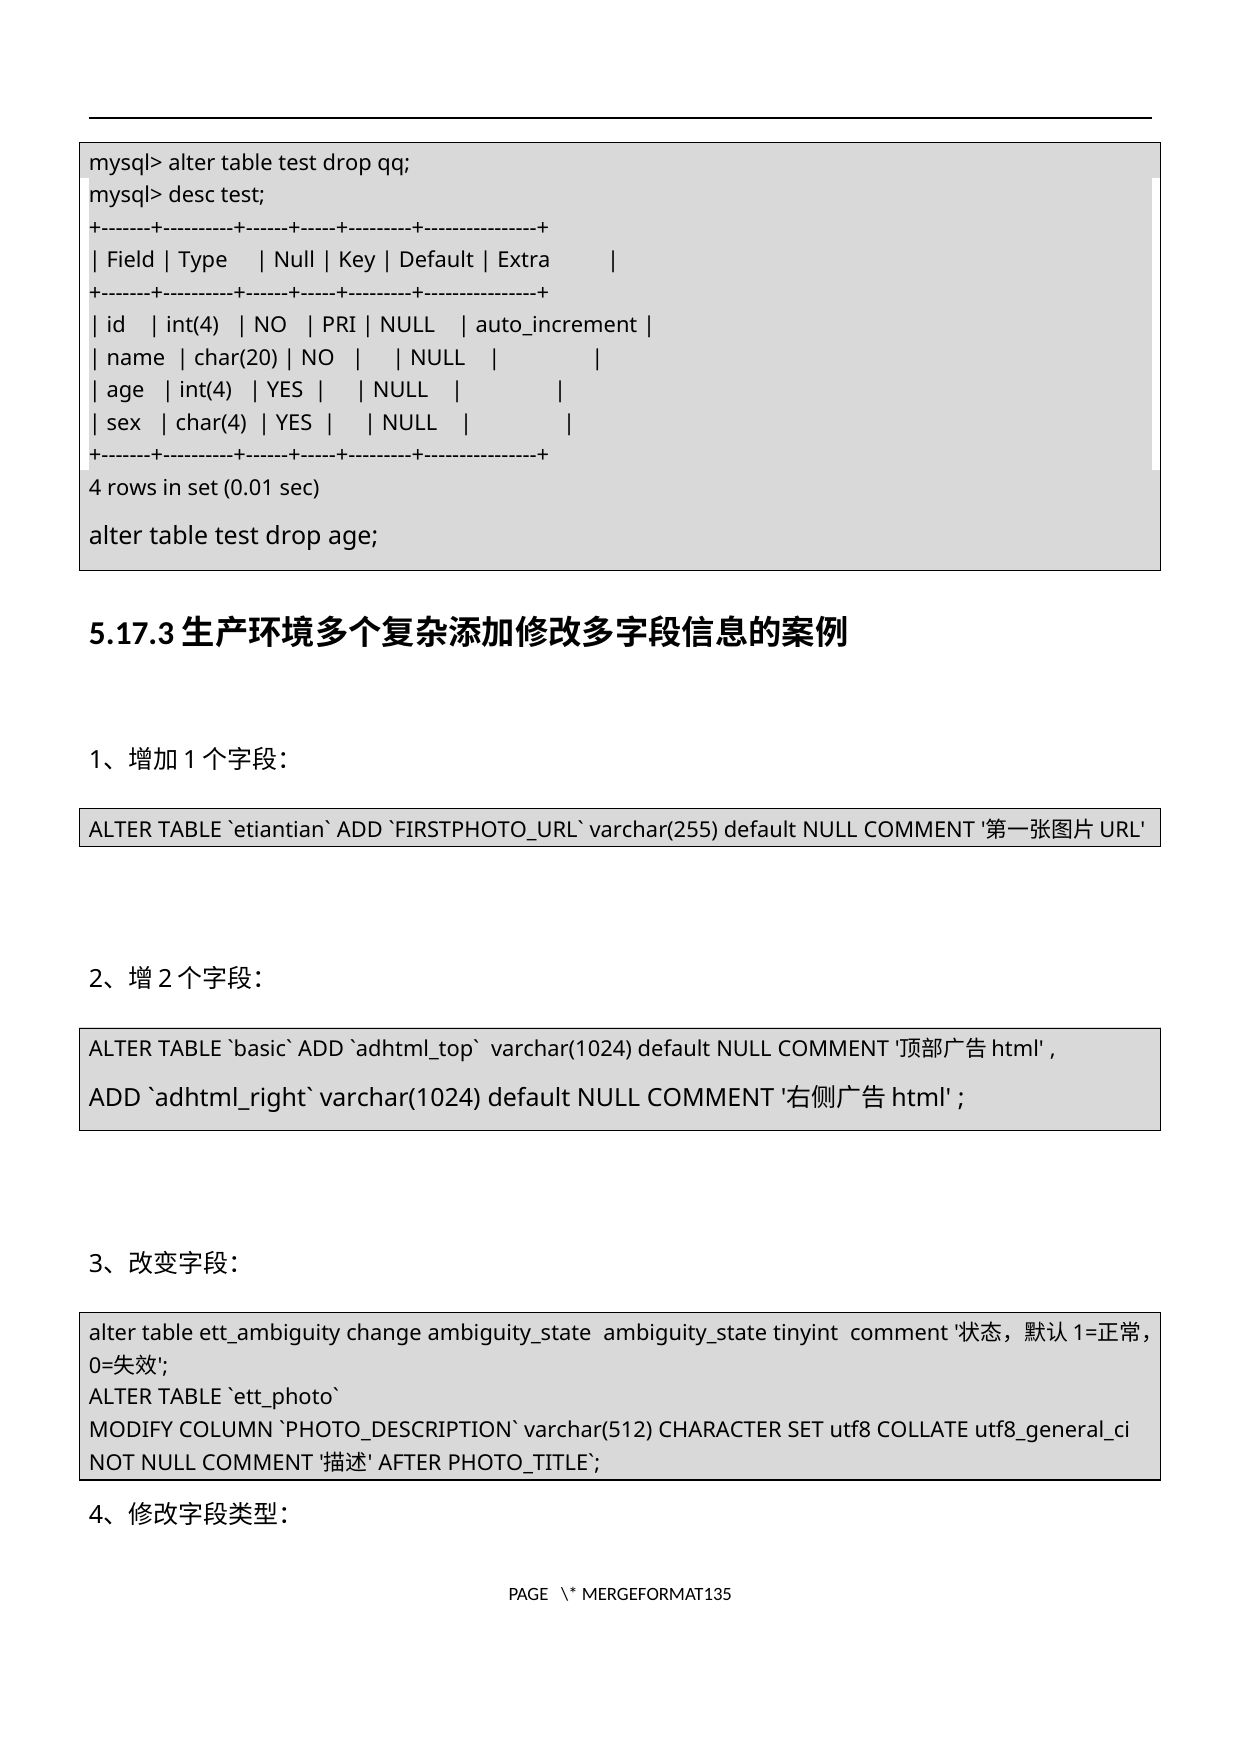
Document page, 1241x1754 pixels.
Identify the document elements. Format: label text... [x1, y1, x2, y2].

text | age | int(4) | YES | | NULL | | [89, 373, 1152, 405]
subtitle 5.17.3 生产环境多个复杂添加修改多字段信息的案例 [89, 598, 1152, 663]
text 4、修改字段类型： [89, 1481, 1152, 1546]
text | id | int(4) | NO | PRI | NULL | auto_increment | [89, 308, 1152, 340]
text 2、增2个字段： [89, 847, 1152, 1009]
text +-------+----------+------+-----+---------+----------------+ [89, 210, 1152, 243]
text 3、改变字段： [89, 1131, 1152, 1294]
text | Field | Type | Null | Key | Default | Extra | [89, 243, 1152, 275]
text | sex | char(4) | YES | | NULL | | [89, 405, 1152, 438]
text mysql> alter table test drop qq; [80, 143, 1160, 178]
text ALTER TABLE `etiantian` ADD `FIRSTPHOTO_URL` varchar(255) default NULL COMMENT '第一张图片URL' [80, 809, 1160, 846]
text 4 rows in set (0.01 sec) alter table test drop age; [80, 467, 1160, 570]
text ALTER TABLE `basic` ADD `adhtml_top` varchar(1024) default NULL COMMENT '顶部广告html' , ADD `adhtml_right` varchar(1024) default NULL COMMENT '右侧广告html' ; [80, 1029, 1160, 1130]
text mysql> desc test; [89, 178, 1152, 210]
text | name | char(20) | NO | | NULL | | [89, 340, 1152, 373]
text +-------+----------+------+-----+---------+----------------+ [89, 438, 1152, 467]
text alter table ett_ambiguity change ambiguity_state ambiguity_state tinyint comment '状态，默认1=正常，0=失效'; ALTER TABLE `ett_photo` MODIFY COLUMN `PHOTO_DESCRIPTION` varchar(512) CHARACTER SET utf8 COLLATE utf8_general_ci NOT NULL COMMENT '描述' AFTER PHOTO_TITLE`; [80, 1313, 1160, 1479]
text 1、增加1个字段： [89, 725, 1152, 790]
text +-------+----------+------+-----+---------+----------------+ [89, 275, 1152, 308]
